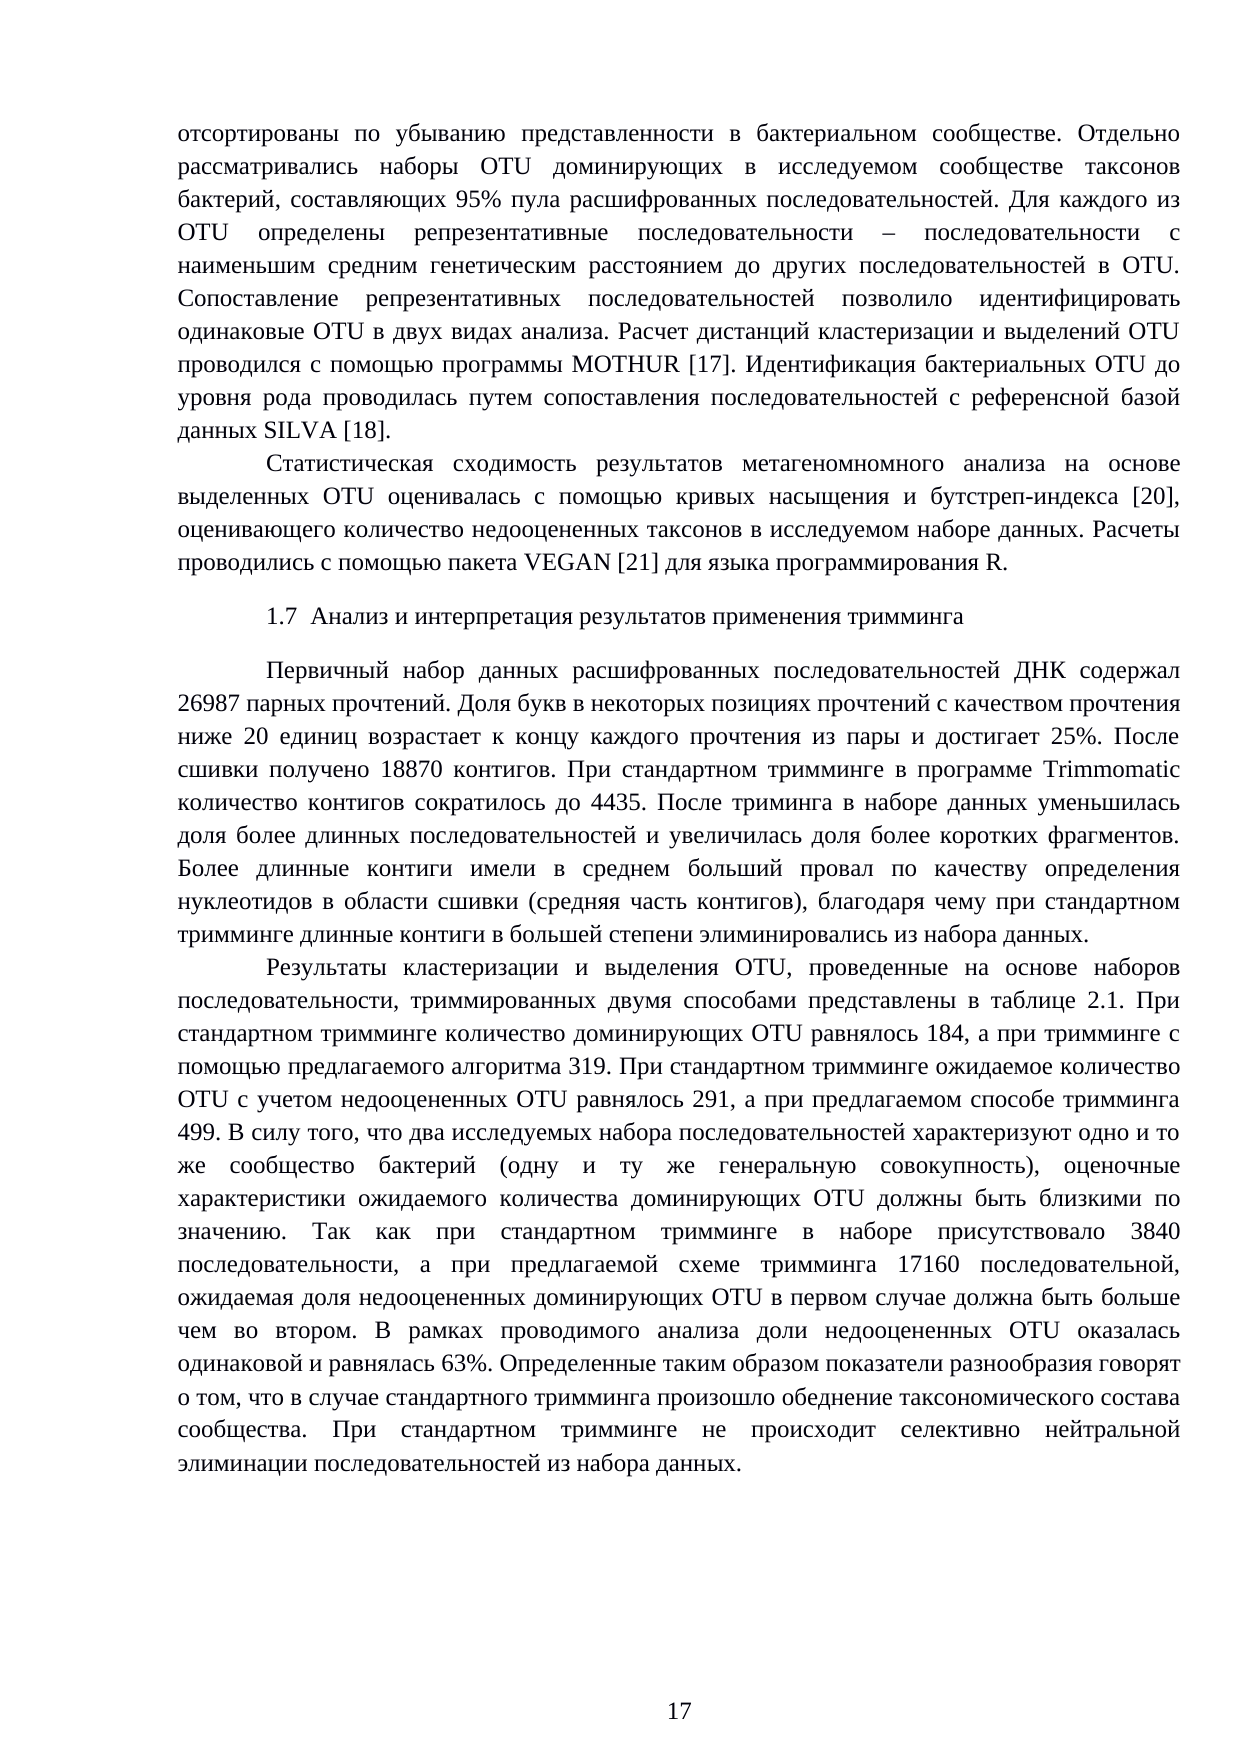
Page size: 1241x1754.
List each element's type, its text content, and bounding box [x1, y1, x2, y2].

text Статистическая сходимость результатов метагеномномного анализа на основе выделенных OTU оценивалась с помощью кривых насыщения и бутстреп-индекса [20], оценивающего количество недооцененных таксонов в исследуемом наборе данных. Расчеты проводились с помощью пакета VEGAN [21] для языка программирования R. [177, 448, 1181, 576]
subtitle Анализ и интерпретация результатов применения тримминга [266, 601, 1181, 630]
text Результаты кластеризации и выделения OTU, проведенные на основе наборов последовательности, триммированных двумя способами представлены в таблице 2.1. При стандартном тримминге количество доминирующих OTU равнялось 184, а при тримминге с помощью предлагаемого алгоритма 319. При стандартном тримминге ожидаемое количество OTU с учетом недооцененных OTU равнялось 291, а при предлагаемом способе тримминга 499. В силу того, что два исследуемых набора последовательностей характеризуют одно и то же сообщество бактерий (одну и ту же генеральную совокупность), оценочные характеристики ожидаемого количества доминирующих OTU должны быть близкими по значению. Так как при стандартном тримминге в наборе присутствовало 3840 последовательности, а при предлагаемой схеме тримминга 17160 последовательной, ожидаемая доля недооцененных доминирующих OTU в первом случае должна быть больше чем во втором. В рамках проводимого анализа доли недооцененных OTU оказалась одинаковой и равнялась 63%. Определенные таким образом показатели разнообразия говорят о том, что в случае стандартного тримминга произошло обеднение таксономического состава сообщества. При стандартном тримминге не происходит селективно нейтральной элиминации последовательностей из набора данных. [177, 952, 1181, 1476]
text Первичный набор данных расшифрованных последовательностей ДНК содержал 26987 парных прочтений. Доля букв в некоторых позициях прочтений с качеством прочтения ниже 20 единиц возрастает к концу каждого прочтения из пары и достигает 25%. После сшивки получено 18870 контигов. При стандартном тримминге в программе Trimmomatic количество контигов сократилось до 4435. После триминга в наборе данных уменьшилась доля более длинных последовательностей и увеличилась доля более коротких фрагментов. Более длинные контиги имели в среднем больший провал по качеству определения нуклеотидов в области сшивки (средняя часть контигов), благодаря чему при стандартном тримминге длинные контиги в большей степени элиминировались из набора данных. [177, 655, 1181, 948]
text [177, 118, 1181, 444]
